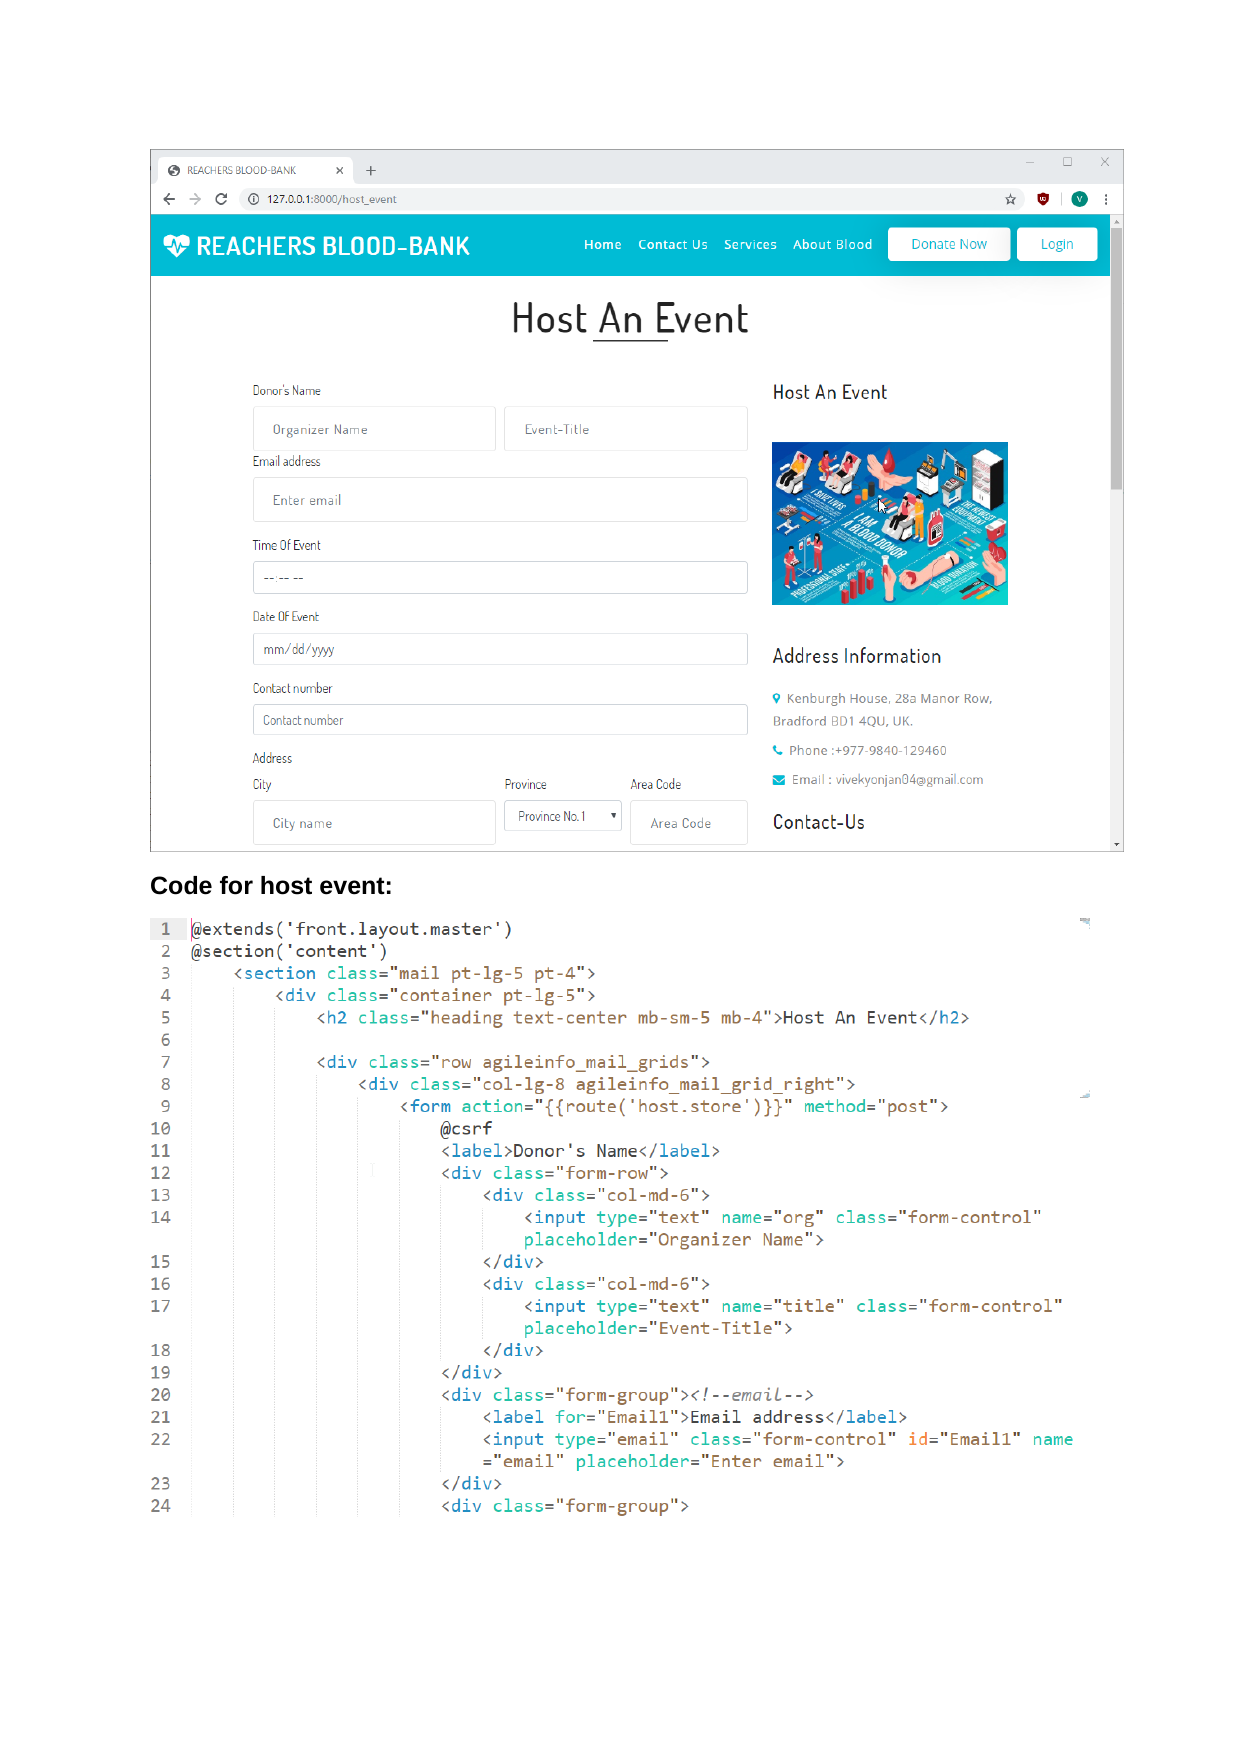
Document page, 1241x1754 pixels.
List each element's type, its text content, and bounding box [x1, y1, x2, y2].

text Code for host event: [150, 871, 1090, 899]
picture [150, 918, 1090, 1517]
picture [150, 149, 1124, 852]
